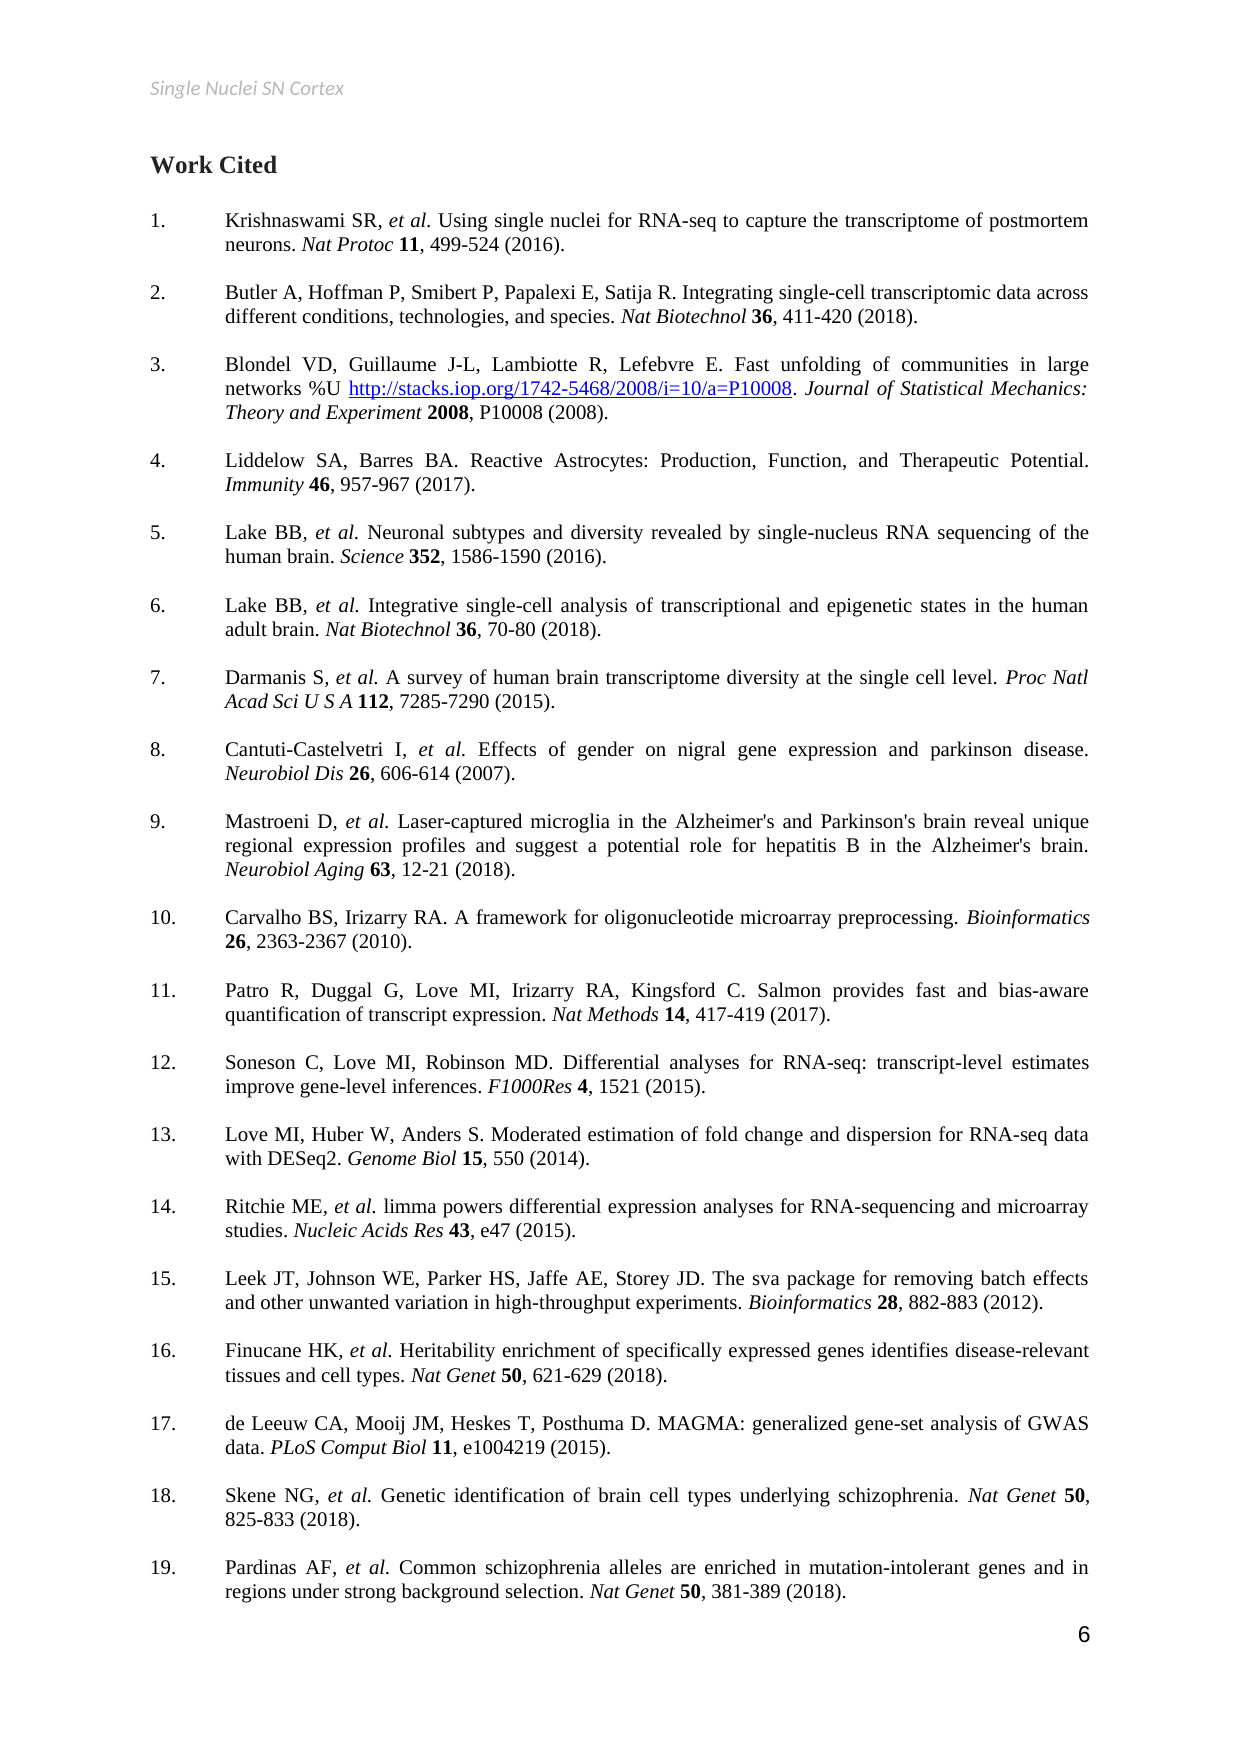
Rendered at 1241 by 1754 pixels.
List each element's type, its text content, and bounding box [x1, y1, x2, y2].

text 14. Ritchie ME, et al. limma powers differential expression analyses for RNA-sequencing and microarray studies. Nucleic Acids Res 43, e47 (2015). [150, 1194, 1090, 1242]
text 6. Lake BB, et al. Integrative single-cell analysis of transcriptional and epigenetic states in the human adult brain. Nat Biotechnol 36, 70-80 (2018). [150, 592, 1090, 641]
text 16. Finucane HK, et al. Heritability enrichment of specifically expressed genes identifies disease-relevant tissues and cell types. Nat Genet 50, 621-629 (2018). [150, 1338, 1090, 1387]
text 2. Butler A, Hoffman P, Smibert P, Papalexi E, Satija R. Integrating single-cell transcriptomic data across different conditions, technologies, and species. Nat Biotechnol 36, 411-420 (2018). [150, 280, 1090, 328]
text 17. de Leeuw CA, Mooij JM, Heskes T, Posthuma D. MAGMA: generalized gene-set analysis of GWAS data. PLoS Comput Biol 11, e1004219 (2015). [150, 1411, 1090, 1459]
text 1. Krishnaswami SR, et al. Using single nuclei for RNA-seq to capture the transcriptome of postmortem neurons. Nat Protoc 11, 499-524 (2016). [150, 207, 1090, 256]
text 12. Soneson C, Love MI, Robinson MD. Differential analyses for RNA-seq: transcript-level estimates improve gene-level inferences. F1000Res 4, 1521 (2015). [150, 1050, 1090, 1098]
text 11. Patro R, Duggal G, Love MI, Irizarry RA, Kingsford C. Salmon provides fast and bias-aware quantification of transcript expression. Nat Methods 14, 417-419 (2017). [150, 977, 1090, 1026]
text 3. Blondel VD, Guillaume J-L, Lambiotte R, Lefebvre E. Fast unfolding of communities in large networks %U http://stacks.iop.org/1742-5468/2008/i=10/a=P10008. Journal of Statistical Mechanics: Theory and Experiment 2008, P10008 (2008). [150, 352, 1090, 424]
text 19. Pardinas AF, et al. Common schizophrenia alleles are enriched in mutation-intolerant genes and in regions under strong background selection. Nat Genet 50, 381-389 (2018). [150, 1555, 1090, 1603]
text 8. Cantuti-Castelvetri I, et al. Effects of gender on nigral gene expression and parkinson disease. Neurobiol Dis 26, 606-614 (2007). [150, 737, 1090, 785]
text 5. Lake BB, et al. Neuronal subtypes and diversity revealed by single-nucleus RNA sequencing of the human brain. Science 352, 1586-1590 (2016). [150, 520, 1090, 568]
text 15. Leek JT, Johnson WE, Parker HS, Jaffe AE, Storey JD. The sva package for removing batch effects and other unwanted variation in high-throughput experiments. Bioinformatics 28, 882-883 (2012). [150, 1266, 1090, 1314]
text 7. Darmanis S, et al. A survey of human brain transcriptome diversity at the single cell level. Proc Natl Acad Sci U S A 112, 7285-7290 (2015). [150, 665, 1090, 713]
text 18. Skene NG, et al. Genetic identification of brain cell types underlying schizophrenia. Nat Genet 50, 825-833 (2018). [150, 1483, 1090, 1531]
text 4. Liddelow SA, Barres BA. Reactive Astrocytes: Production, Function, and Therapeutic Potential. Immunity 46, 957-967 (2017). [150, 448, 1090, 496]
text 10. Carvalho BS, Irizarry RA. A framework for oligonucleotide microarray preprocessing. Bioinformatics 26, 2363-2367 (2010). [150, 905, 1090, 953]
text Work Cited [150, 150, 1090, 179]
text 9. Mastroeni D, et al. Laser-captured microglia in the Alzheimer's and Parkinson's brain reveal unique regional expression profiles and suggest a potential role for hepatitis B in the Alzheimer's brain. Neurobiol Aging 63, 12-21 (2018). [150, 809, 1090, 881]
text 13. Love MI, Huber W, Anders S. Moderated estimation of fold change and dispersion for RNA-seq data with DESeq2. Genome Biol 15, 550 (2014). [150, 1122, 1090, 1170]
